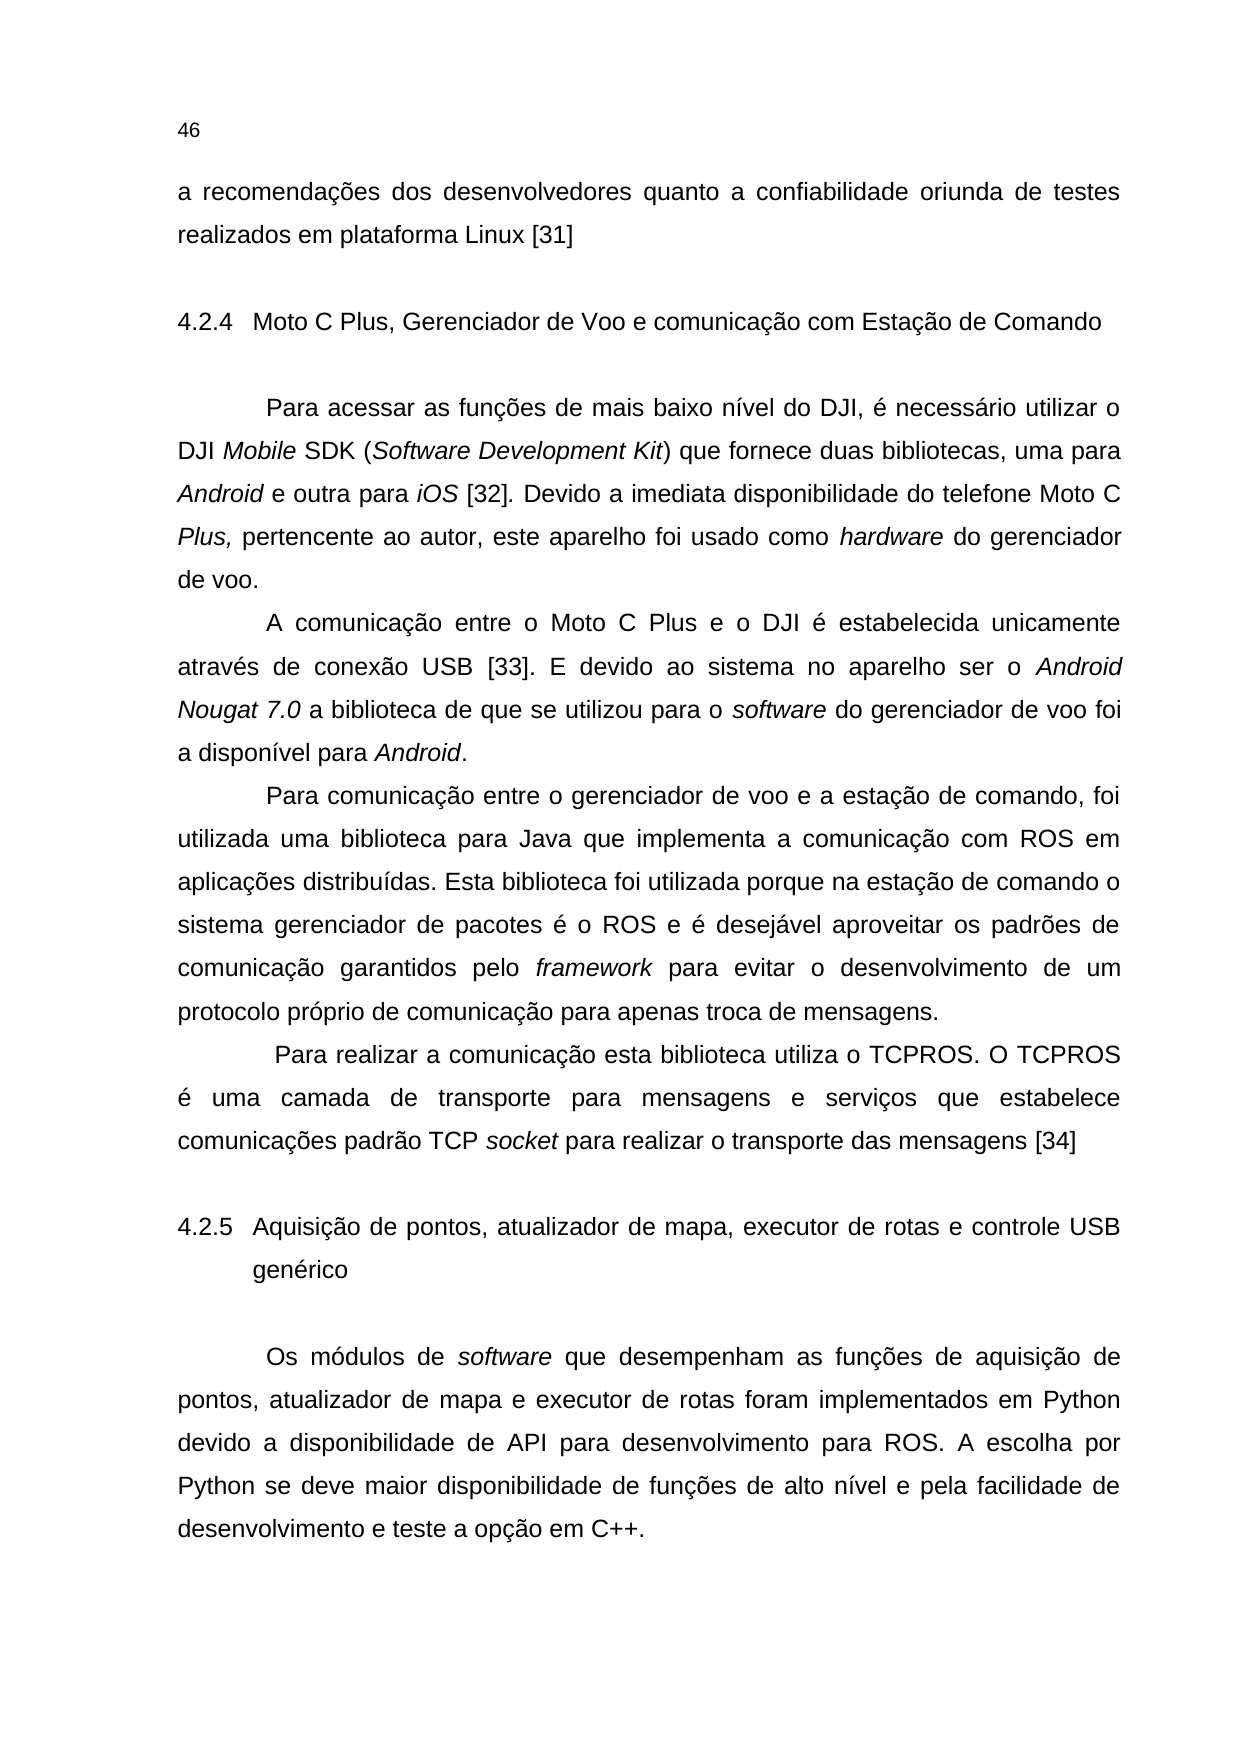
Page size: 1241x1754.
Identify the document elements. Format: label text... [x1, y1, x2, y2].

text Para comunicação entre o gerenciador de voo e a estação de comando, foi utilizada uma biblioteca para Java que implementa a comunicação com ROS em aplicações distribuídas. Esta biblioteca foi utilizada porque na estação de comando o sistema gerenciador de pacotes é o ROS e é desejável aproveitar os padrões de comunicação garantidos pelo framework para evitar o desenvolvimento de um protocolo próprio de comunicação para apenas troca de mensagens. [177, 781, 1122, 1025]
text Os módulos de software que desempenham as funções de aquisição de pontos, atualizador de mapa e executor de rotas foram implementados em Python devido a disponibilidade de API para desenvolvimento para ROS. A escolha por Python se deve maior disponibilidade de funções de alto nível e pela facilidade de desenvolvimento e teste a opção em C++. [177, 1342, 1122, 1543]
text Para acessar as funções de mais baixo nível do DJI, é necessário utilizar o DJI Mobile SDK (Software Development Kit) que fornece duas bibliotecas, uma para Android e outra para iOS . Devido a imediata disponibilidade do telefone Moto C Plus, pertencente ao autor, este aparelho foi usado como hardware do gerenciador de voo. [177, 393, 1122, 594]
text Para realizar a comunicação esta biblioteca utiliza o TCPROS. O TCPROS é uma camada de transporte para mensagens e serviços que estabelece comunicações padrão TCP socket para realizar o transporte das mensagens [177, 1040, 1122, 1155]
subtitle Moto C Plus, Gerenciador de Voo e comunicação com Estação de Comando [177, 307, 1122, 335]
text A comunicação entre o Moto C Plus e o DJI é estabelecida unicamente através de conexão USB . E devido ao sistema no aparelho ser o Android Nougat 7.0 a biblioteca de que se utilizou para o software do gerenciador de voo foi a disponível para Android. [177, 608, 1122, 767]
subtitle Aquisição de pontos, atualizador de mapa, executor de rotas e controle USB genérico [177, 1212, 1122, 1284]
